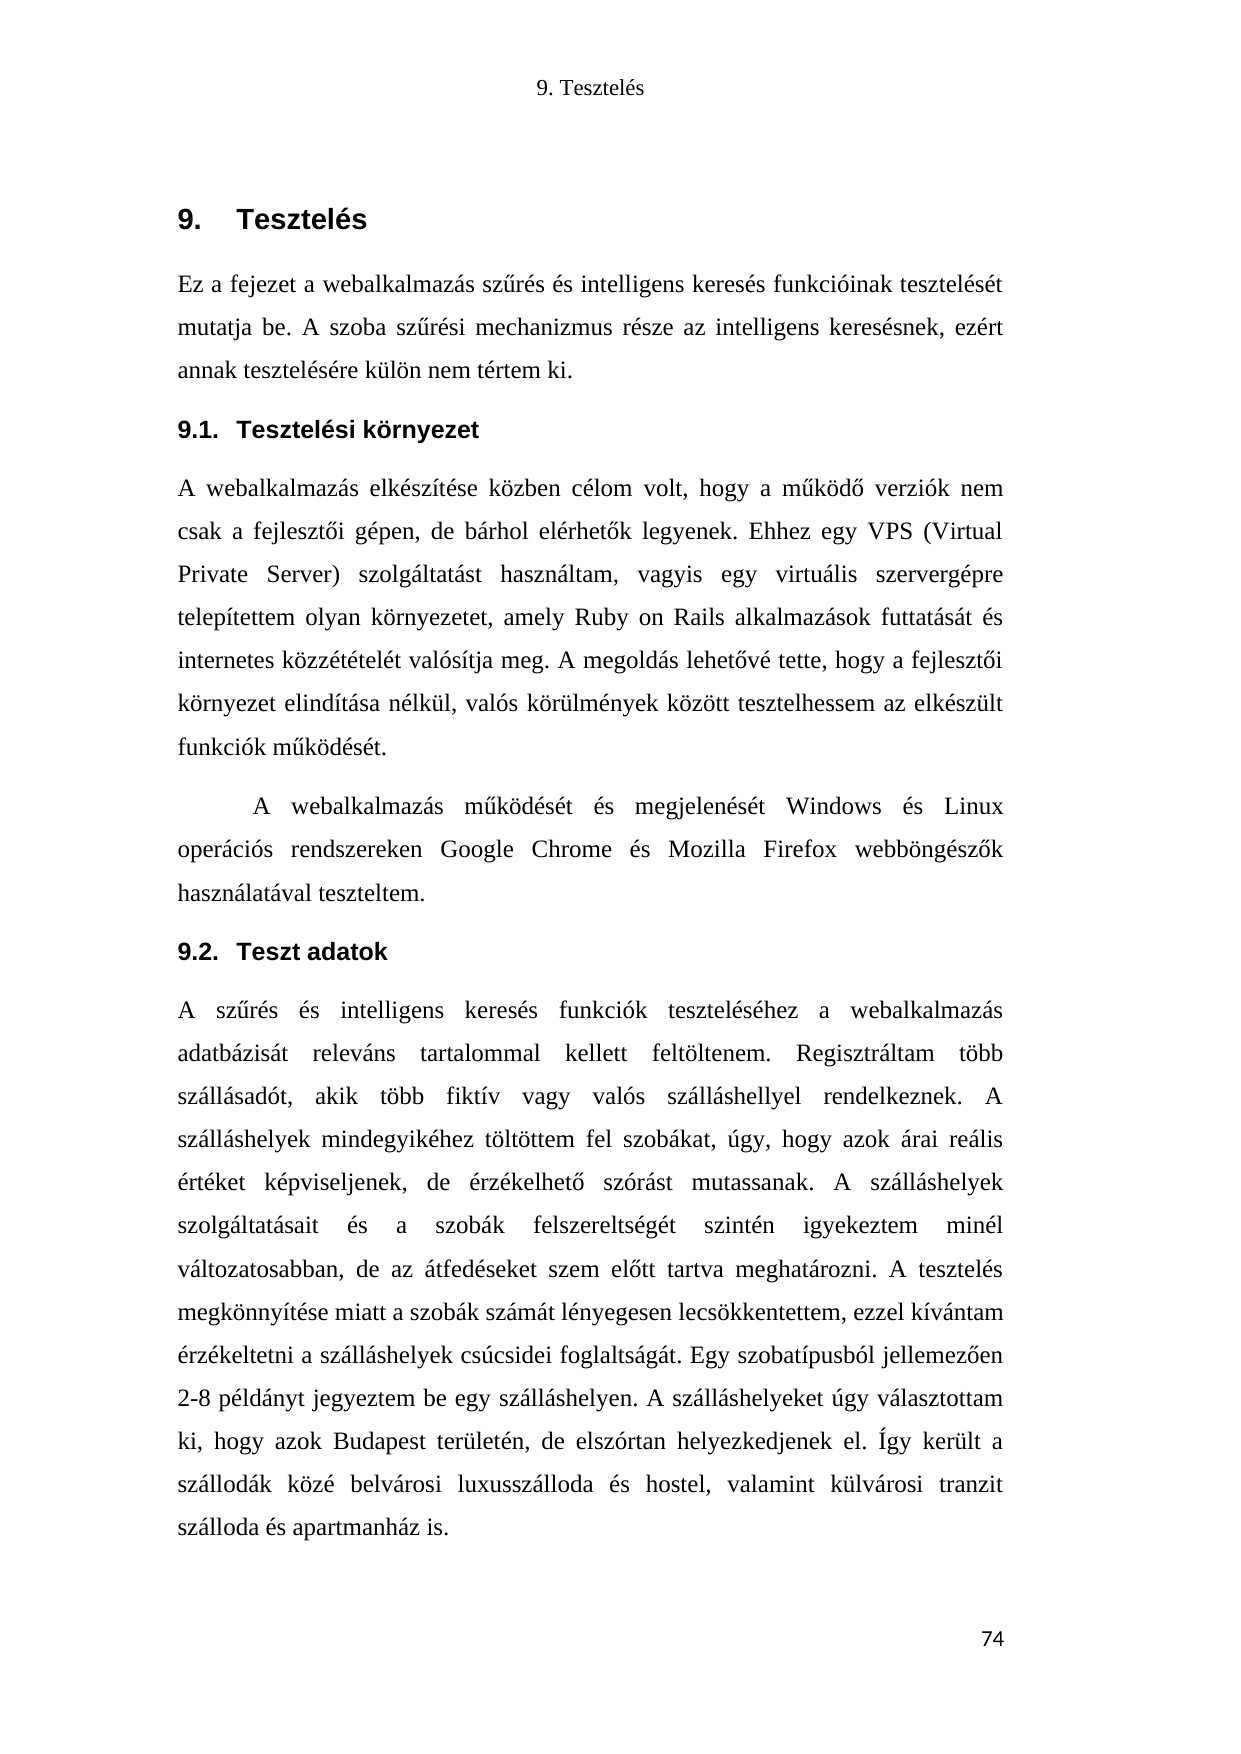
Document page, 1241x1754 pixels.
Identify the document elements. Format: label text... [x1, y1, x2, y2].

text Ez a fejezet a webalkalmazás szűrés és intelligens keresés funkcióinak tesztelését mutatja be. A szoba szűrési mechanizmus része az intelligens keresésnek, ezért annak tesztelésére külön nem tértem ki. [177, 269, 1004, 384]
text A webalkalmazás elkészítése közben célom volt, hogy a működő verziók nem csak a fejlesztői gépen, de bárhol elérhetők legyenek. Ehhez egy VPS (Virtual Private Server) szolgáltatást használtam, vagyis egy virtuális szervergépre telepítettem olyan környezetet, amely Ruby on Rails alkalmazások futtatását és internetes közzétételét valósítja meg. A megoldás lehetővé tette, hogy a fejlesztői környezet elindítása nélkül, valós körülmények között tesztelhessem az elkészült funkciók működését. [177, 473, 1004, 760]
subtitle Teszt adatok [177, 937, 1004, 966]
text A szűrés és intelligens keresés funkciók teszteléséhez a webalkalmazás adatbázisát releváns tartalommal kellett feltöltenem. Regisztráltam több szállásadót, akik több fiktív vagy valós szálláshellyel rendelkeznek. A szálláshelyek mindegyikéhez töltöttem fel szobákat, úgy, hogy azok árai reális értéket képviseljenek, de érzékelhető szórást mutassanak. A szálláshelyek szolgáltatásait és a szobák felszereltségét szintén igyekeztem minél változatosabban, de az átfedéseket szem előtt tartva meghatározni. A tesztelés megkönnyítése miatt a szobák számát lényegesen lecsökkentettem, ezzel kívántam érzékeltetni a szálláshelyek csúcsidei foglaltságát. Egy szobatípusból jellemezően 2-8 példányt jegyeztem be egy szálláshelyen. A szálláshelyeket úgy választottam ki, hogy azok Budapest területén, de elszórtan helyezkedjenek el. Így került a szállodák közé belvárosi luxusszálloda és hostel, valamint külvárosi tranzit szálloda és apartmanház is. [177, 995, 1004, 1541]
text A webalkalmazás működését és megjelenését Windows és Linux operációs rendszereken Google Chrome és Mozilla Firefox webböngészők használatával teszteltem. [177, 791, 1004, 906]
subtitle Tesztelés [177, 202, 1004, 236]
subtitle Tesztelési környezet [177, 415, 1004, 444]
